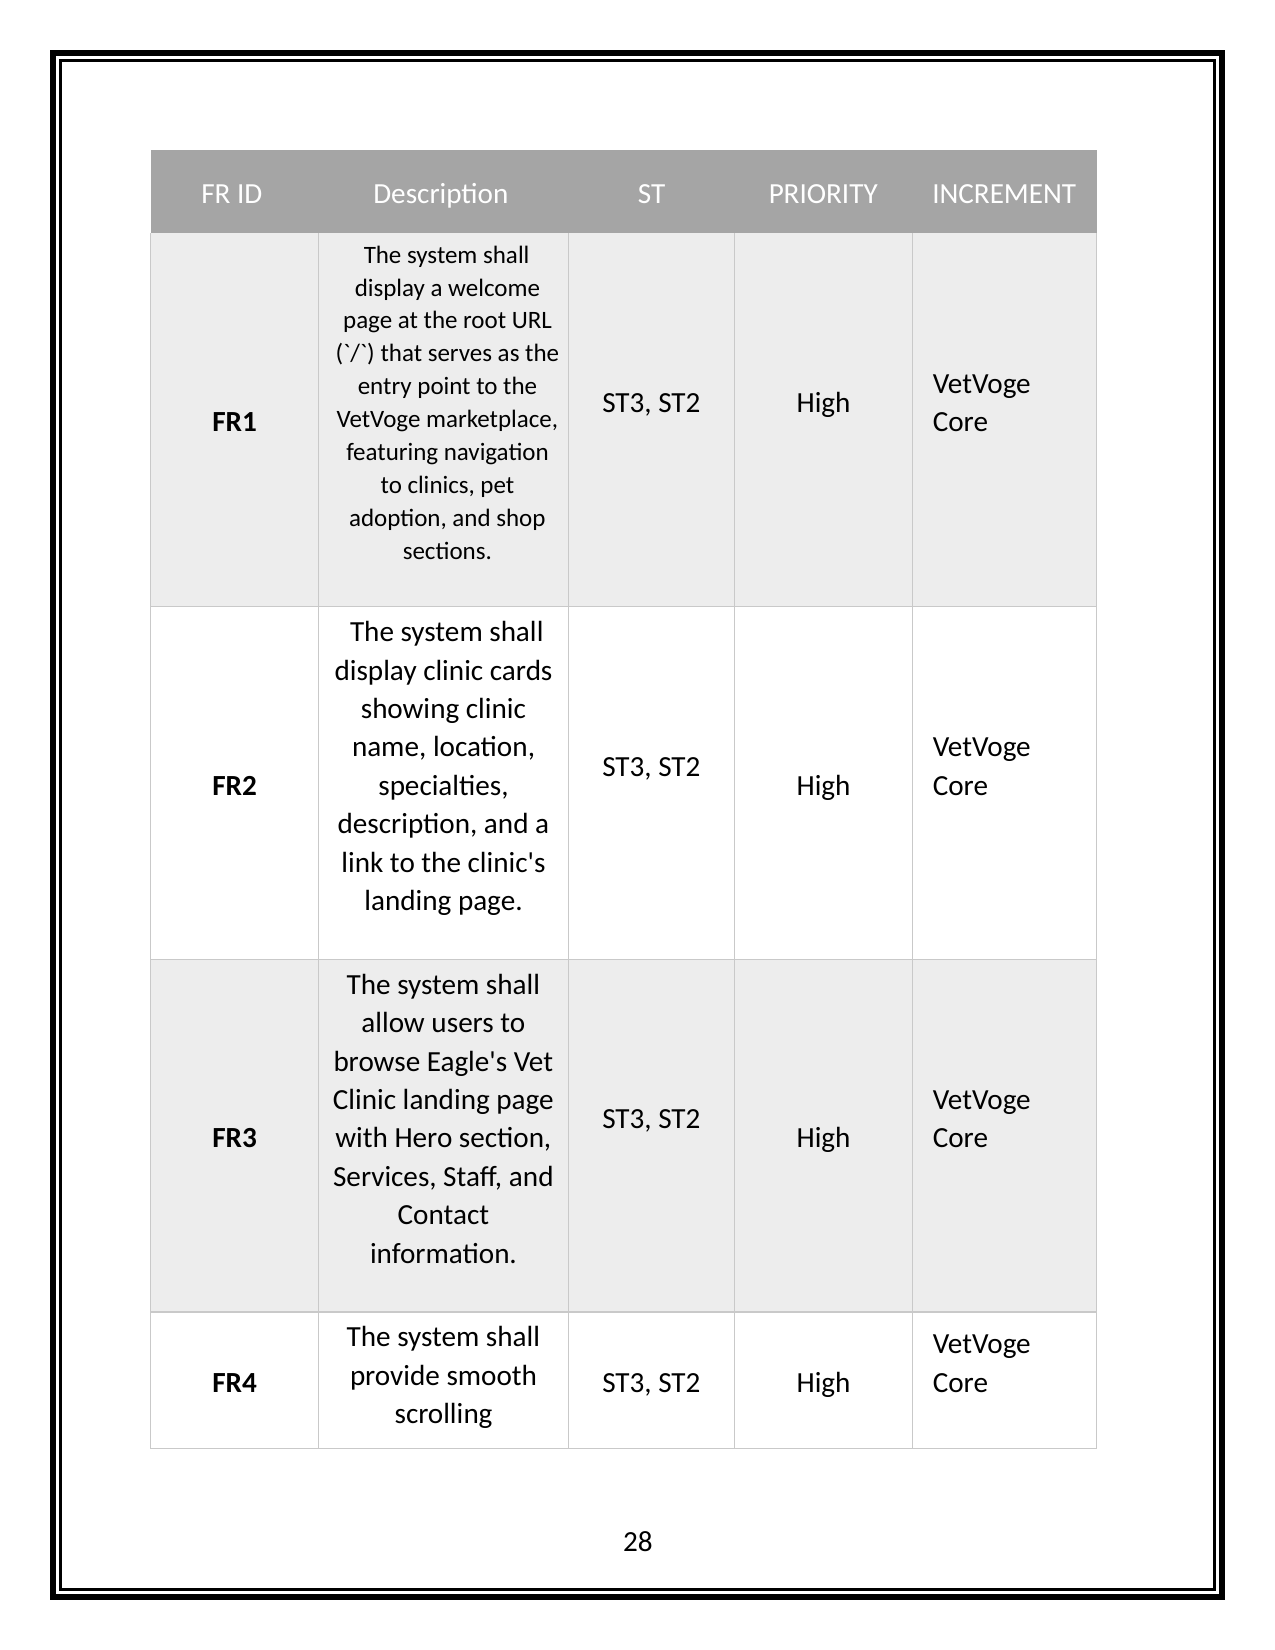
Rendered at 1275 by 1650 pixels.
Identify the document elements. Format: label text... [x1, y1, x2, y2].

table_cell The system shall allow users to browse Eagle's Vet Clinic landing page with Hero section, Services, Staff, and Contact information. [319, 960, 568, 1311]
table_cell FR2 [151, 607, 318, 959]
table_cell VetVoge Core [913, 1313, 1096, 1448]
table_cell High [735, 1313, 912, 1448]
table_cell The system shall display a welcome page at the root URL (`/`) that serves as the entry point to the VetVoge marketplace, featuring navigation to clinics, pet adoption, and shop sections. [319, 233, 568, 606]
table_cell FR4 [151, 1313, 318, 1448]
table_cell High [735, 233, 912, 606]
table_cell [319, 1313, 568, 1448]
table_header FR ID Description [151, 150, 568, 233]
table_cell ST3, ST2 [569, 233, 734, 606]
table_cell VetVoge Core [913, 233, 1096, 606]
table_cell ST3, ST2 [569, 607, 734, 959]
table_cell The system shall display clinic cards showing clinic name, location, specialties, description, and a link to the clinic's landing page. [319, 607, 568, 959]
table_header ST [568, 150, 734, 233]
table_cell ST3, ST2 [569, 1313, 734, 1448]
table_cell High [735, 607, 912, 959]
table_cell VetVoge Core [913, 607, 1096, 959]
table_cell High [735, 960, 912, 1311]
table_cell ST3, ST2 [569, 960, 734, 1311]
table_cell FR3 [151, 960, 318, 1311]
table_cell FR1 [151, 233, 318, 606]
table_header PRIORITY [734, 150, 912, 233]
table_header INCREMENT [912, 150, 1097, 233]
table_cell VetVoge Core [913, 960, 1096, 1311]
